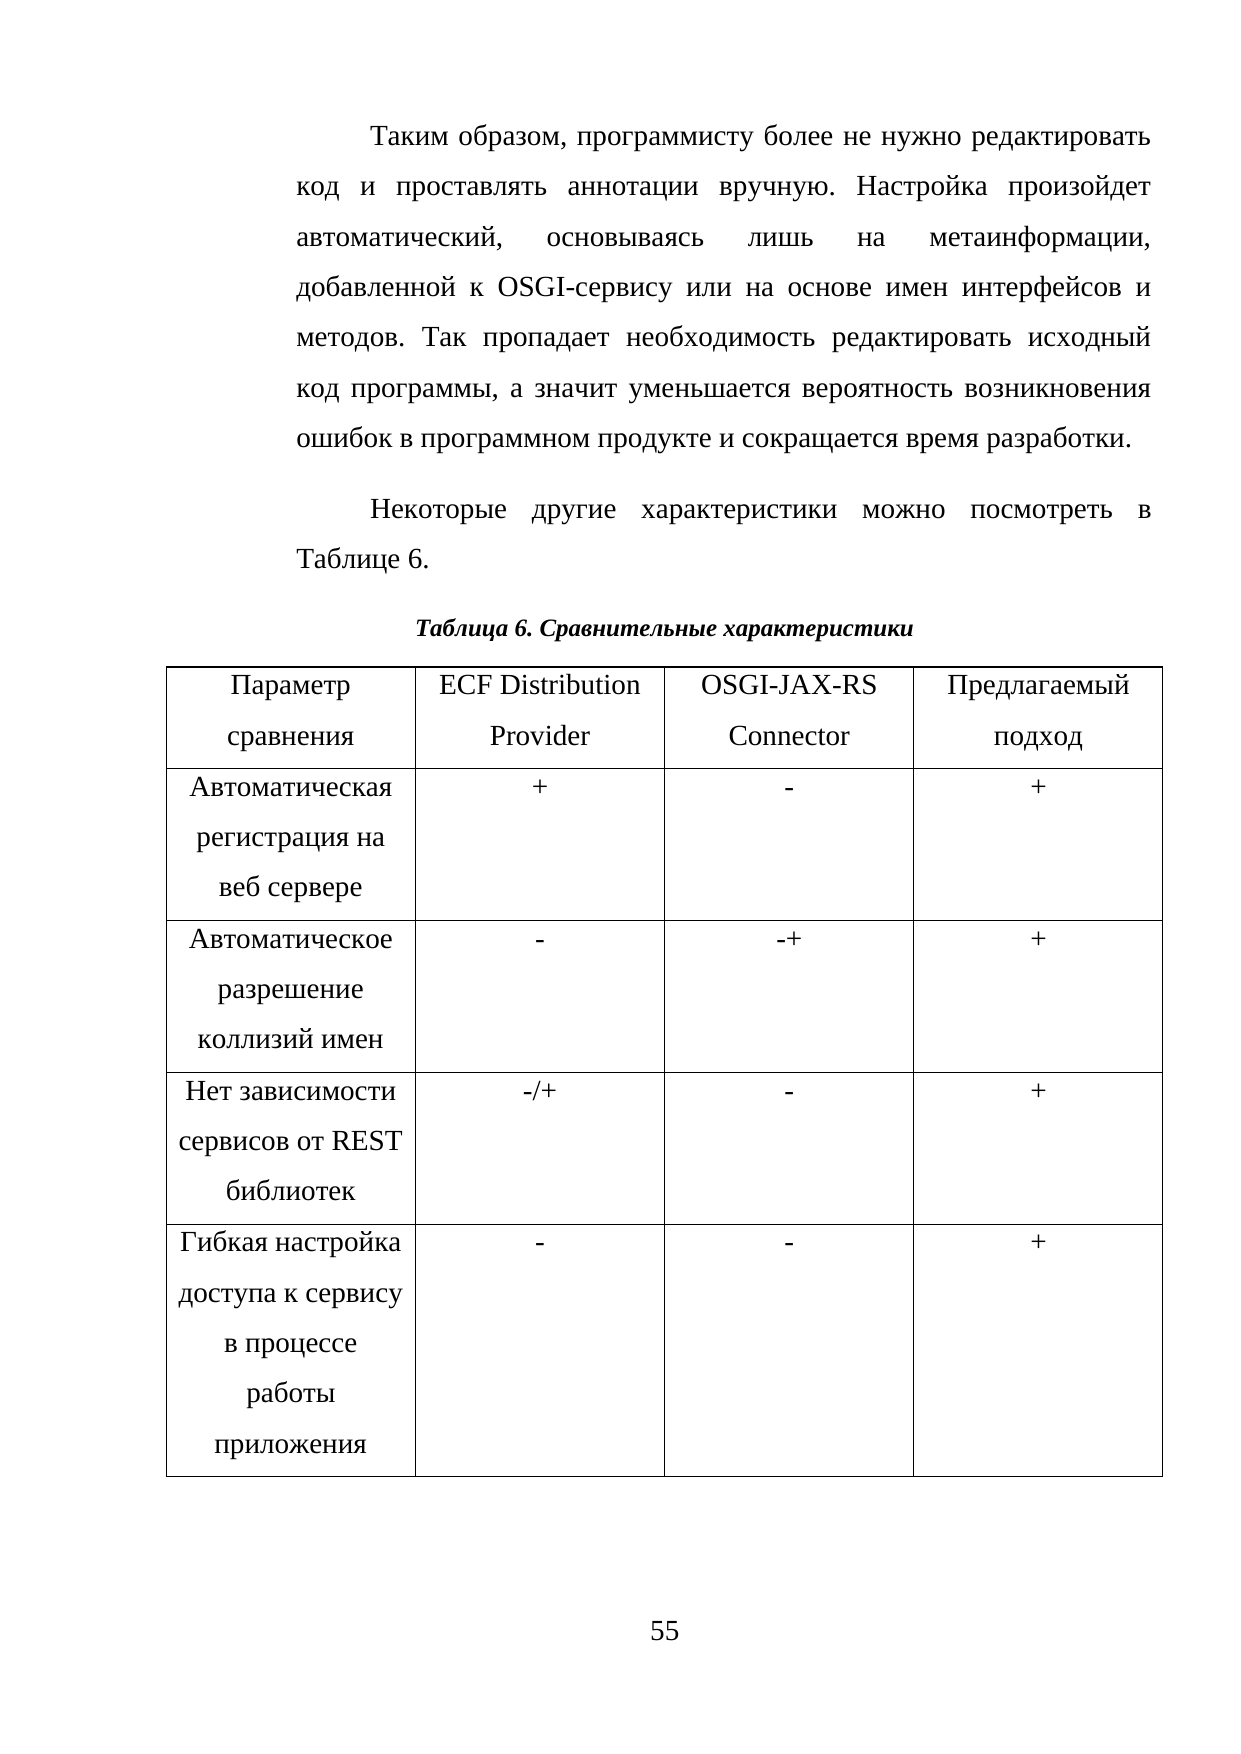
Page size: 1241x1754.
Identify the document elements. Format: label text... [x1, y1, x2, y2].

table_cell - [665, 769, 913, 920]
table_cell - [665, 1073, 913, 1223]
table_header Предлагаемый подход [914, 668, 1162, 768]
table_cell - [665, 1225, 913, 1476]
table_cell - [416, 1225, 664, 1476]
table_cell + [914, 1225, 1162, 1476]
table_cell -/+ [416, 1073, 664, 1223]
text Некоторые другие характеристики можно посмотреть в Таблице 6. [296, 491, 1152, 575]
table_cell + [416, 769, 664, 920]
text Таким образом, программисту более не нужно редактировать код и проставлять аннотации вручную. Настройка произойдет автоматический, основываясь лишь на метаинформации, добавленной к OSGI-сервису или на основе имен интерфейсов и методов. Так пропадает необходимость редактировать исходный код программы, а значит уменьшается вероятность возникновения ошибок в программном продукте и сокращается время разработки. [296, 118, 1152, 453]
table_cell + [914, 1073, 1162, 1223]
table_cell Гибкая настройка доступа к сервису в процессе работы приложения [167, 1225, 415, 1476]
table_cell Автоматическое разрешение коллизий имен [167, 921, 415, 1072]
table_header OSGI-JAX-RS Connector [665, 668, 913, 768]
table_cell + [914, 769, 1162, 920]
table_header ECF Distribution Provider [416, 668, 664, 768]
table_cell Нет зависимости сервисов от REST библиотек [167, 1073, 415, 1223]
text Таблица 6. Сравнительные характеристики [177, 613, 1152, 641]
table_cell Автоматическая регистрация на веб сервере [167, 769, 415, 920]
table_header Параметр сравнения [167, 668, 415, 768]
table_cell - [416, 921, 664, 1072]
table_cell + [914, 921, 1162, 1072]
table_cell -+ [665, 921, 913, 1072]
